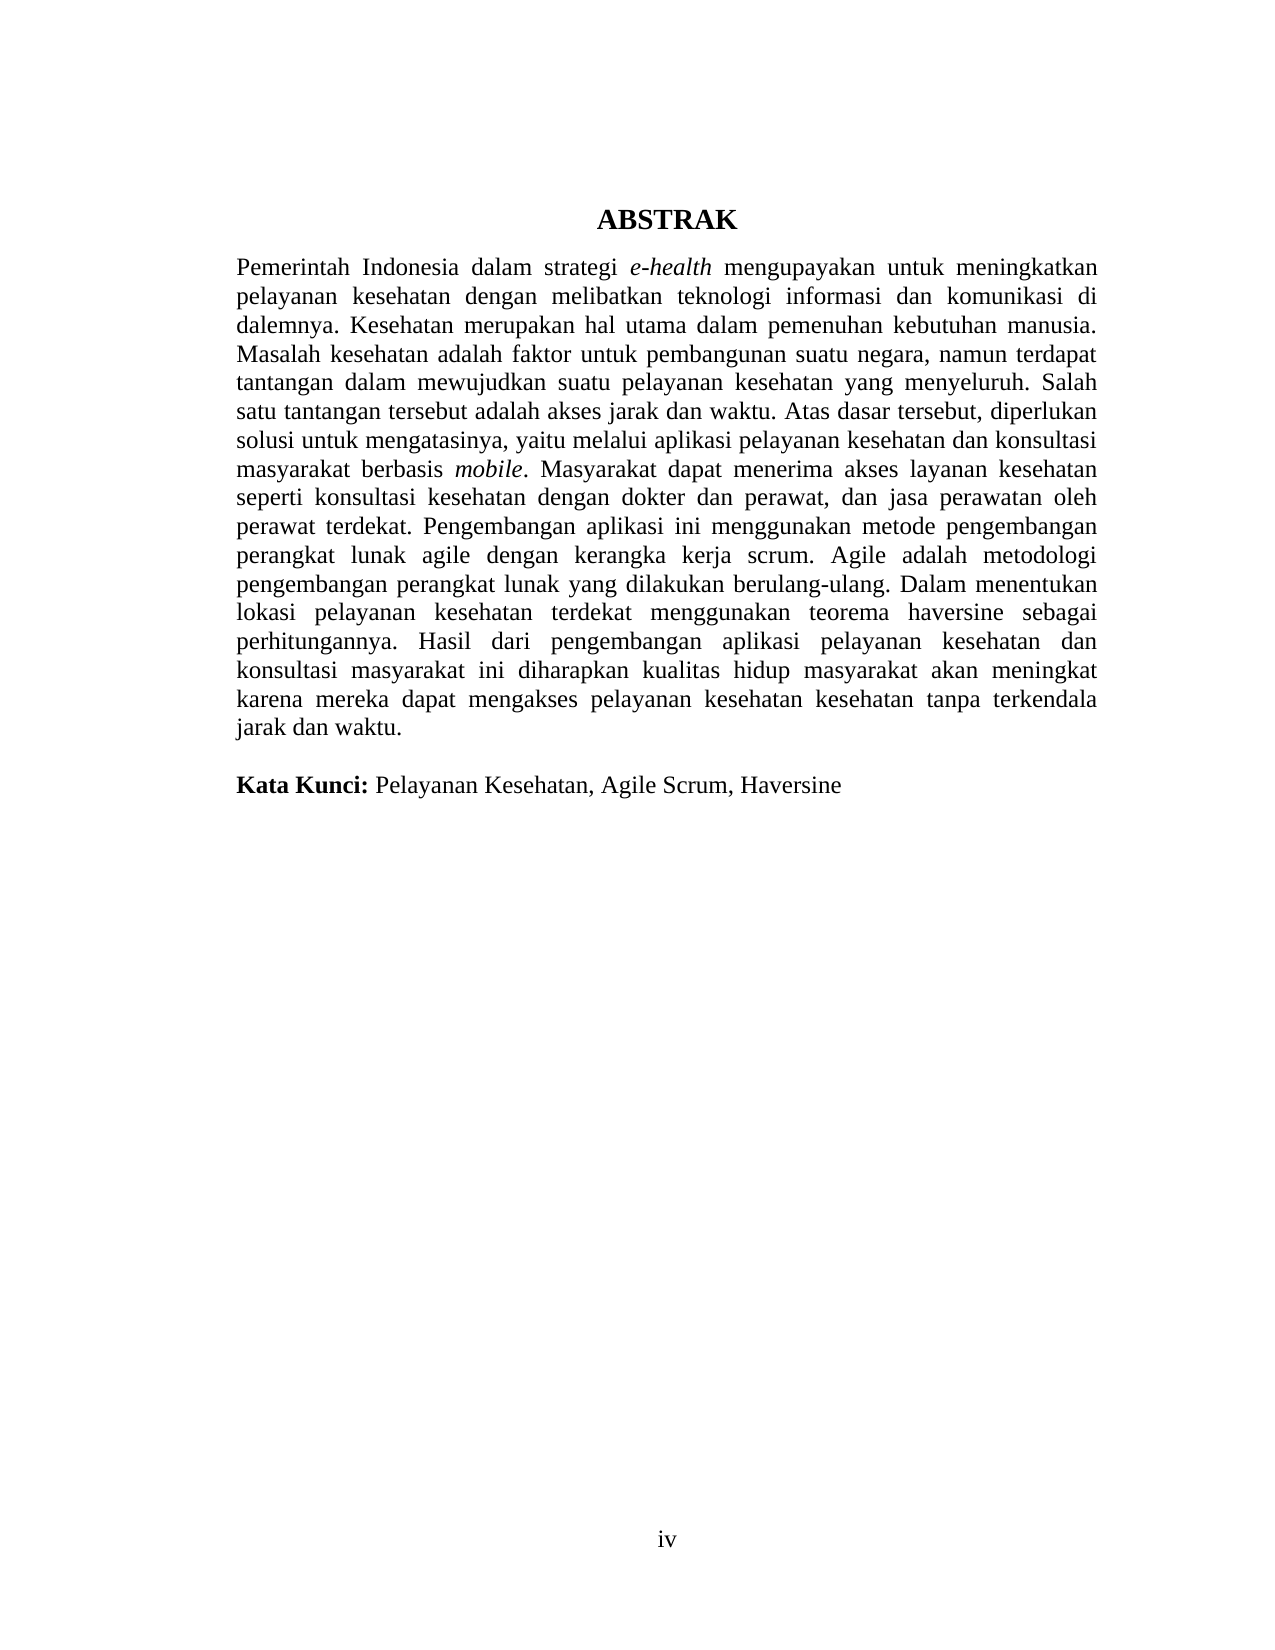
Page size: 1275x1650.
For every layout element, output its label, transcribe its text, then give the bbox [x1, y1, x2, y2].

subtitle ABSTRAK [236, 202, 1098, 236]
text Kata Kunci: Pelayanan Kesehatan, Agile Scrum, Haversine [236, 770, 1098, 799]
text Pemerintah Indonesia dalam strategi e-health mengupayakan untuk meningkatkan pelayanan kesehatan dengan melibatkan teknologi informasi dan komunikasi di dalemnya. Kesehatan merupakan hal utama dalam pemenuhan kebutuhan manusia. Masalah kesehatan adalah faktor untuk pembangunan suatu negara, namun terdapat tantangan dalam mewujudkan suatu pelayanan kesehatan yang menyeluruh. Salah satu tantangan tersebut adalah akses jarak dan waktu. Atas dasar tersebut, diperlukan solusi untuk mengatasinya, yaitu melalui aplikasi pelayanan kesehatan dan konsultasi masyarakat berbasis mobile. Masyarakat dapat menerima akses layanan kesehatan seperti konsultasi kesehatan dengan dokter dan perawat, dan jasa perawatan oleh perawat terdekat. Pengembangan aplikasi ini menggunakan metode pengembangan perangkat lunak agile dengan kerangka kerja scrum. Agile adalah metodologi pengembangan perangkat lunak yang dilakukan berulang-ulang. Dalam menentukan lokasi pelayanan kesehatan terdekat menggunakan teorema haversine sebagai perhitungannya. Hasil dari pengembangan aplikasi pelayanan kesehatan dan konsultasi masyarakat ini diharapkan kualitas hidup masyarakat akan meningkat karena mereka dapat mengakses pelayanan kesehatan kesehatan tanpa terkendala jarak dan waktu. [236, 252, 1098, 741]
